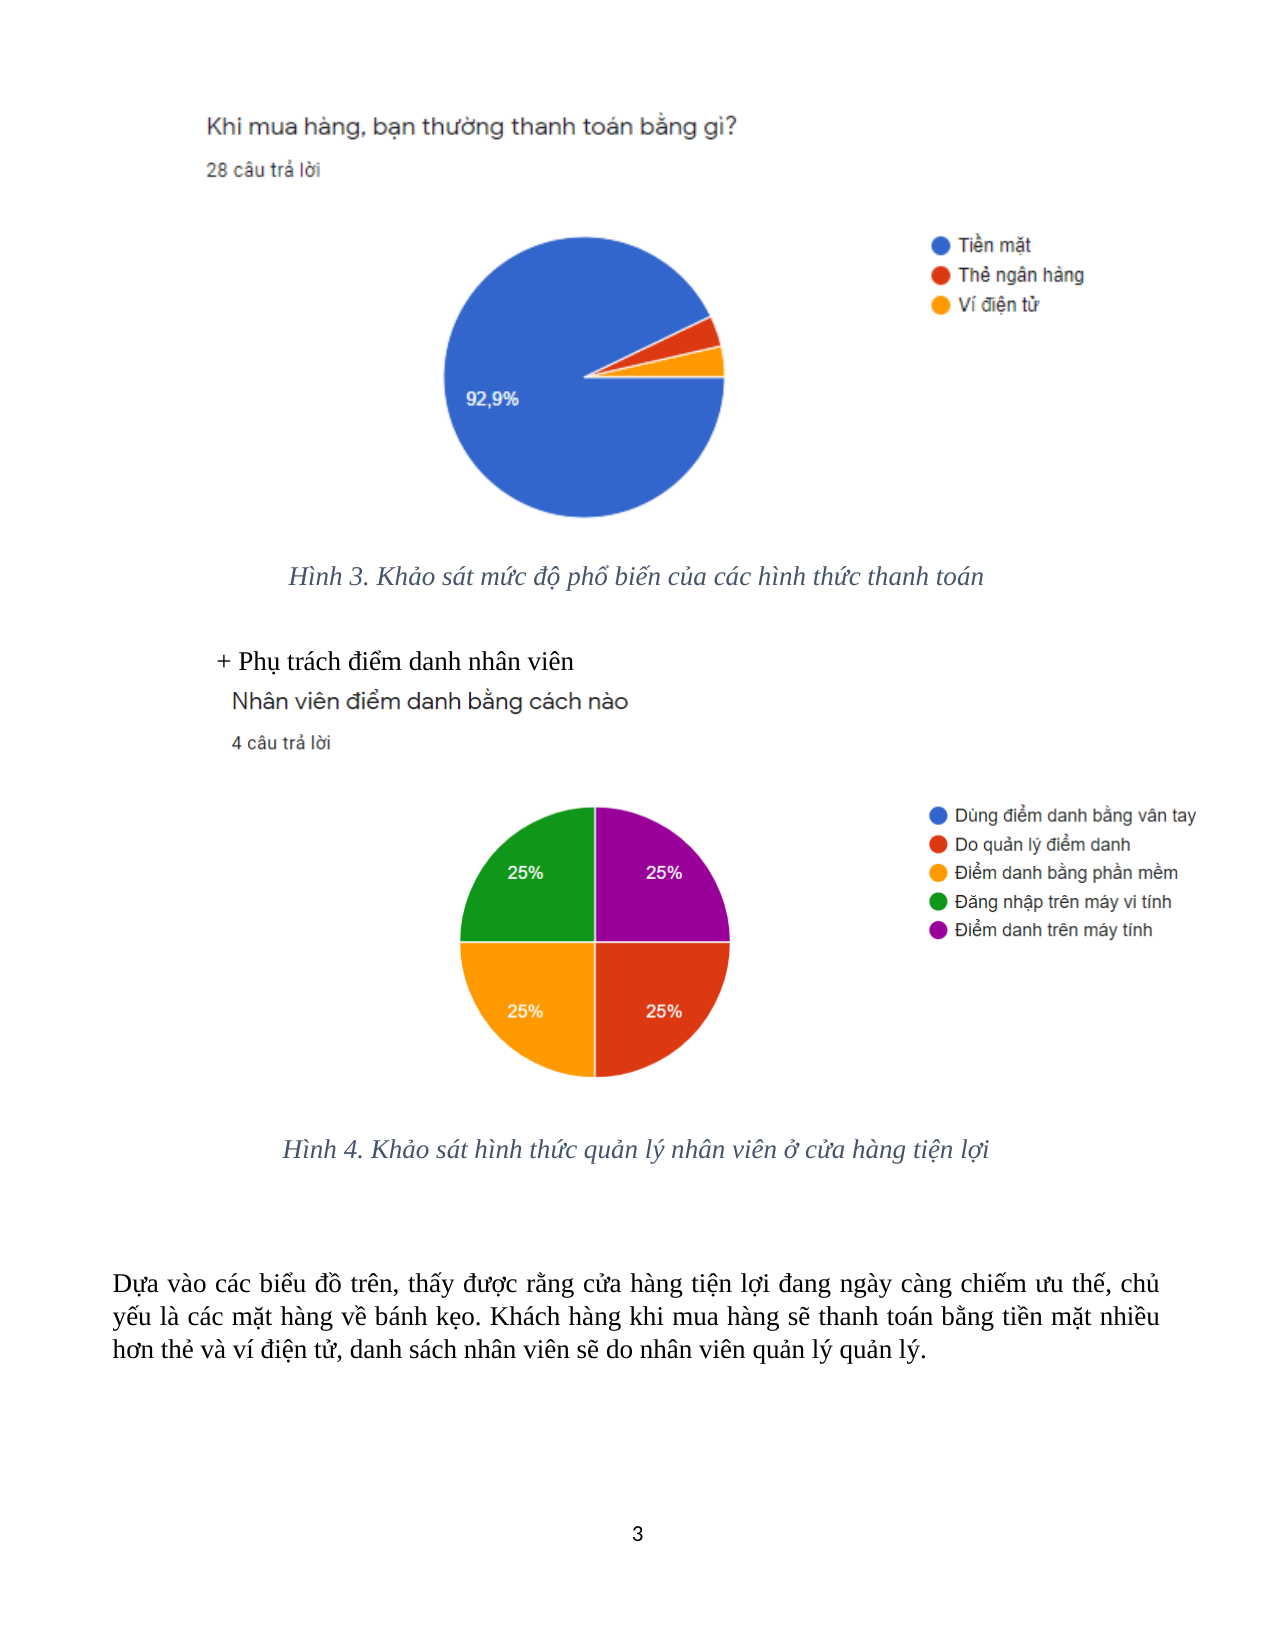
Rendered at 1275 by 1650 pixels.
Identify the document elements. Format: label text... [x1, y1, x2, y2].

text Hình 4. Khảo sát hình thức quản lý nhân viên ở cửa hàng tiện lợi [112, 1133, 1162, 1164]
picture [187, 103, 1107, 542]
list + Phụ trách điểm danh nhân viên [216, 645, 1162, 676]
picture [216, 678, 1222, 1115]
text Hình 3. Khảo sát mức độ phổ biến của các hình thức thanh toán [112, 560, 1162, 592]
text Dựa vào các biểu đồ trên, thấy được rằng cửa hàng tiện lợi đang ngày càng chiếm ưu thế, chủ yếu là các mặt hàng về bánh kẹo. Khách hàng khi mua hàng sẽ thanh toán bằng tiền mặt nhiều hơn thẻ và ví điện tử, danh sách nhân viên sẽ do nhân viên quản lý quản lý. [112, 1267, 1162, 1364]
